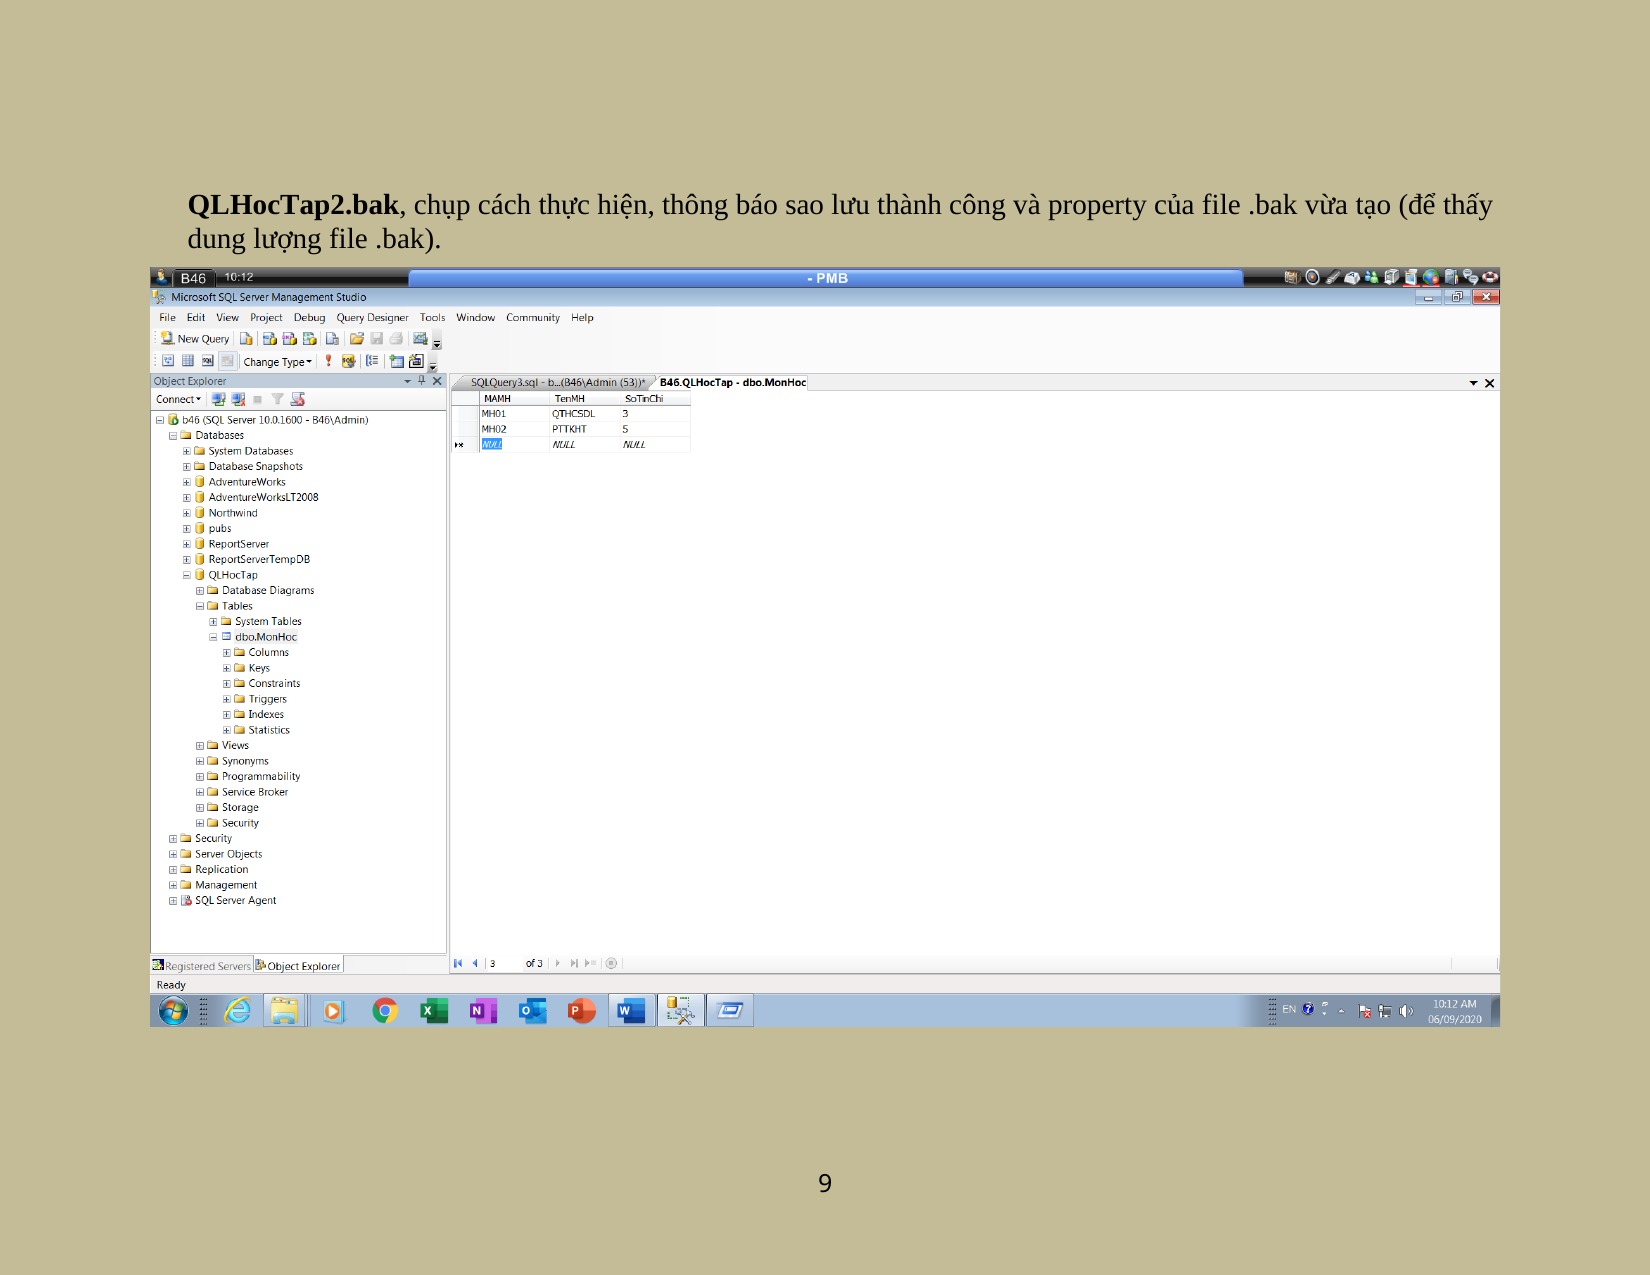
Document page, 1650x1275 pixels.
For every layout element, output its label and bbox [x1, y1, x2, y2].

picture [150, 267, 1500, 1027]
list [150, 187, 1500, 254]
